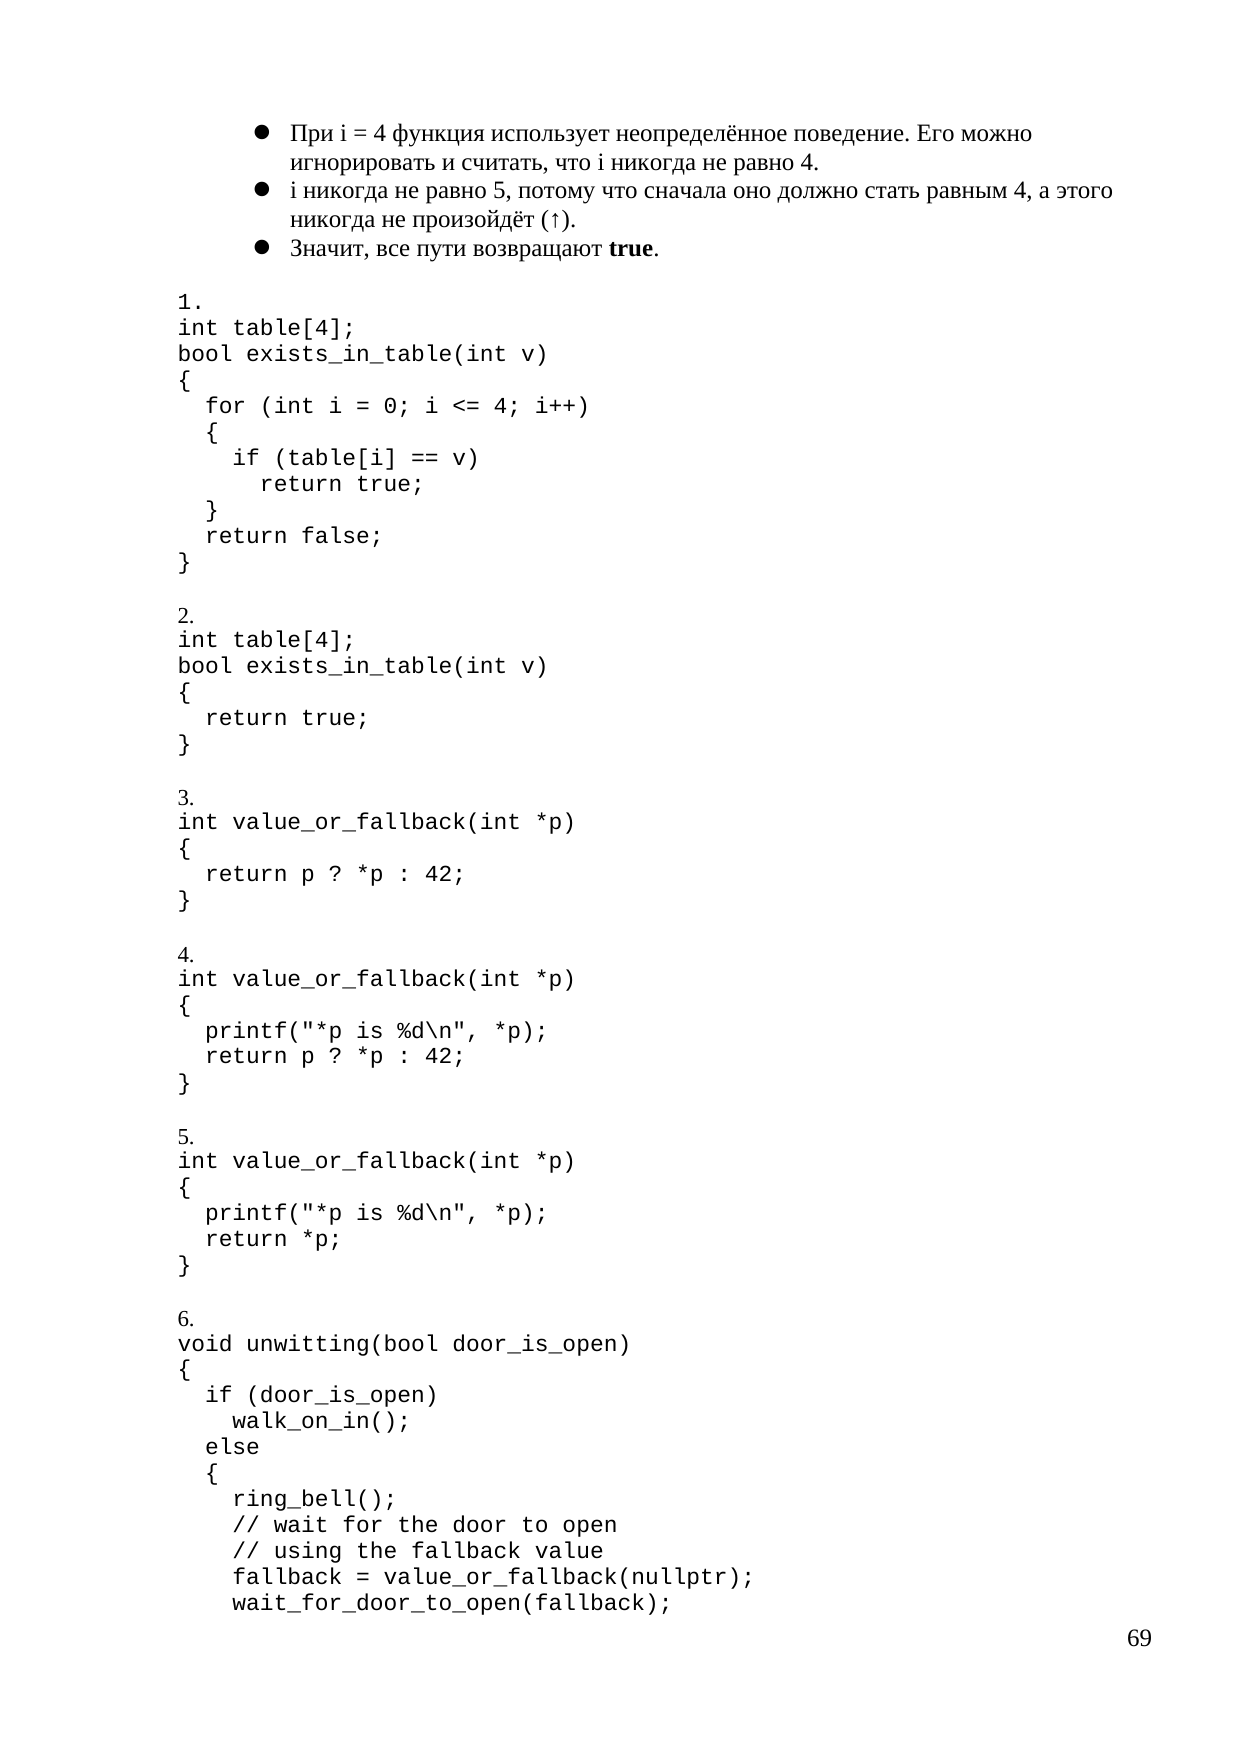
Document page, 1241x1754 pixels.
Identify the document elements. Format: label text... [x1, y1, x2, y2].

text } [177, 888, 1152, 914]
text { [177, 420, 1152, 446]
text } [177, 550, 1152, 576]
text printf("*p is %d\n", *p); [177, 1019, 1152, 1045]
text int table[4]; [177, 317, 1152, 342]
text for (int i = 0; i <= 4; i++) [177, 394, 1152, 420]
text 5. [177, 1123, 1152, 1149]
text bool exists_in_table(int v) [177, 342, 1152, 368]
text { [177, 1358, 1152, 1384]
text return p ? *p : 42; [177, 862, 1152, 888]
text int table[4]; [177, 628, 1152, 654]
text { [177, 837, 1152, 862]
text if (table[i] == v) [177, 446, 1152, 472]
text 1. [177, 291, 1152, 317]
text ring_bell(); [177, 1487, 1152, 1513]
list Значит, все пути возвращают true. [252, 233, 1152, 262]
text walk_on_in(); [177, 1410, 1152, 1436]
text 2. [177, 602, 1152, 628]
text printf("*p is %d\n", *p); [177, 1201, 1152, 1227]
text return true; [177, 472, 1152, 498]
text int value_or_fallback(int *p) [177, 811, 1152, 837]
text else [177, 1436, 1152, 1462]
text fallback = value_or_fallback(nullptr); [177, 1565, 1152, 1591]
text return *p; [177, 1227, 1152, 1253]
text { [177, 368, 1152, 394]
text 4. [177, 941, 1152, 967]
text } [177, 732, 1152, 758]
list При i = 4 функция использует неопределённое поведение. Его можно игнорировать и считать, что i никогда не равно 4. [252, 118, 1152, 176]
text int value_or_fallback(int *p) [177, 1149, 1152, 1175]
text bool exists_in_table(int v) [177, 654, 1152, 680]
text return p ? *p : 42; [177, 1045, 1152, 1071]
text { [177, 680, 1152, 706]
text { [177, 1175, 1152, 1201]
text } [177, 498, 1152, 524]
list i никогда не равно 5, потому что сначала оно должно стать равным 4, а этого никогда не произойдёт (↑). [252, 176, 1152, 233]
text { [177, 993, 1152, 1019]
text // wait for the door to open [177, 1513, 1152, 1539]
text } [177, 1071, 1152, 1097]
text 3. [177, 784, 1152, 811]
text return true; [177, 706, 1152, 732]
text 6. [177, 1306, 1152, 1332]
text void unwitting(bool door_is_open) [177, 1332, 1152, 1358]
text return false; [177, 524, 1152, 550]
text int value_or_fallback(int *p) [177, 967, 1152, 993]
text // using the fallback value [177, 1539, 1152, 1565]
text { [177, 1462, 1152, 1487]
text } [177, 1253, 1152, 1279]
text if (door_is_open) [177, 1384, 1152, 1410]
text wait_for_door_to_open(fallback); [177, 1591, 1152, 1617]
